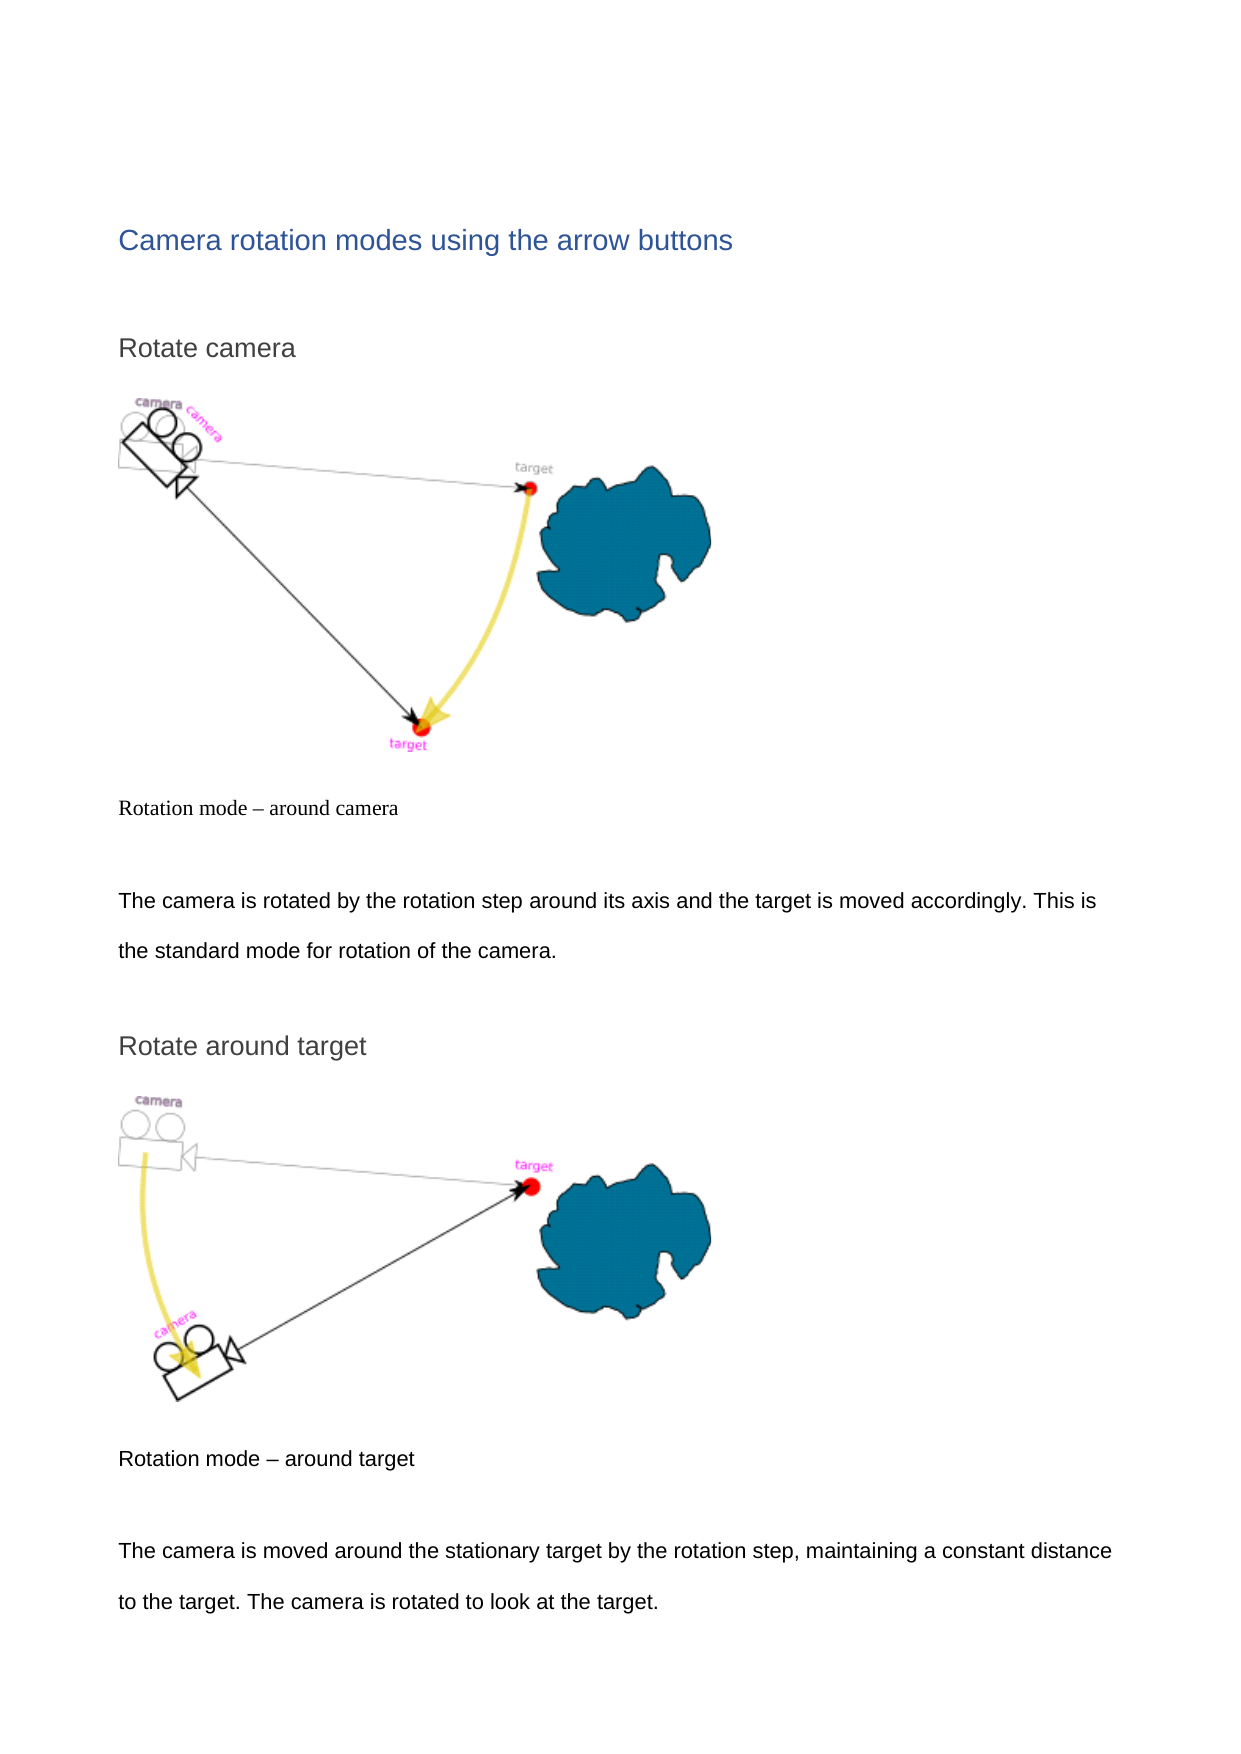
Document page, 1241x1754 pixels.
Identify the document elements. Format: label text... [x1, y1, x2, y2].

picture [118, 398, 712, 752]
subtitle Camera rotation modes using the arrow buttons [118, 223, 1122, 257]
subtitle Rotate camera [118, 332, 1122, 363]
text The camera is moved around the stationary target by the rotation step, maintaining a constant distance to the target. The camera is rotated to look at the target. [118, 1538, 1122, 1614]
text Rotation mode – around target [118, 1446, 1122, 1471]
text Rotation mode – around camera [118, 795, 1122, 821]
text The camera is rotated by the rotation step around its axis and the target is moved accordingly. This is the standard mode for rotation of the camera. [118, 887, 1122, 963]
subtitle Rotate around target [118, 1030, 1122, 1061]
picture [118, 1096, 712, 1402]
